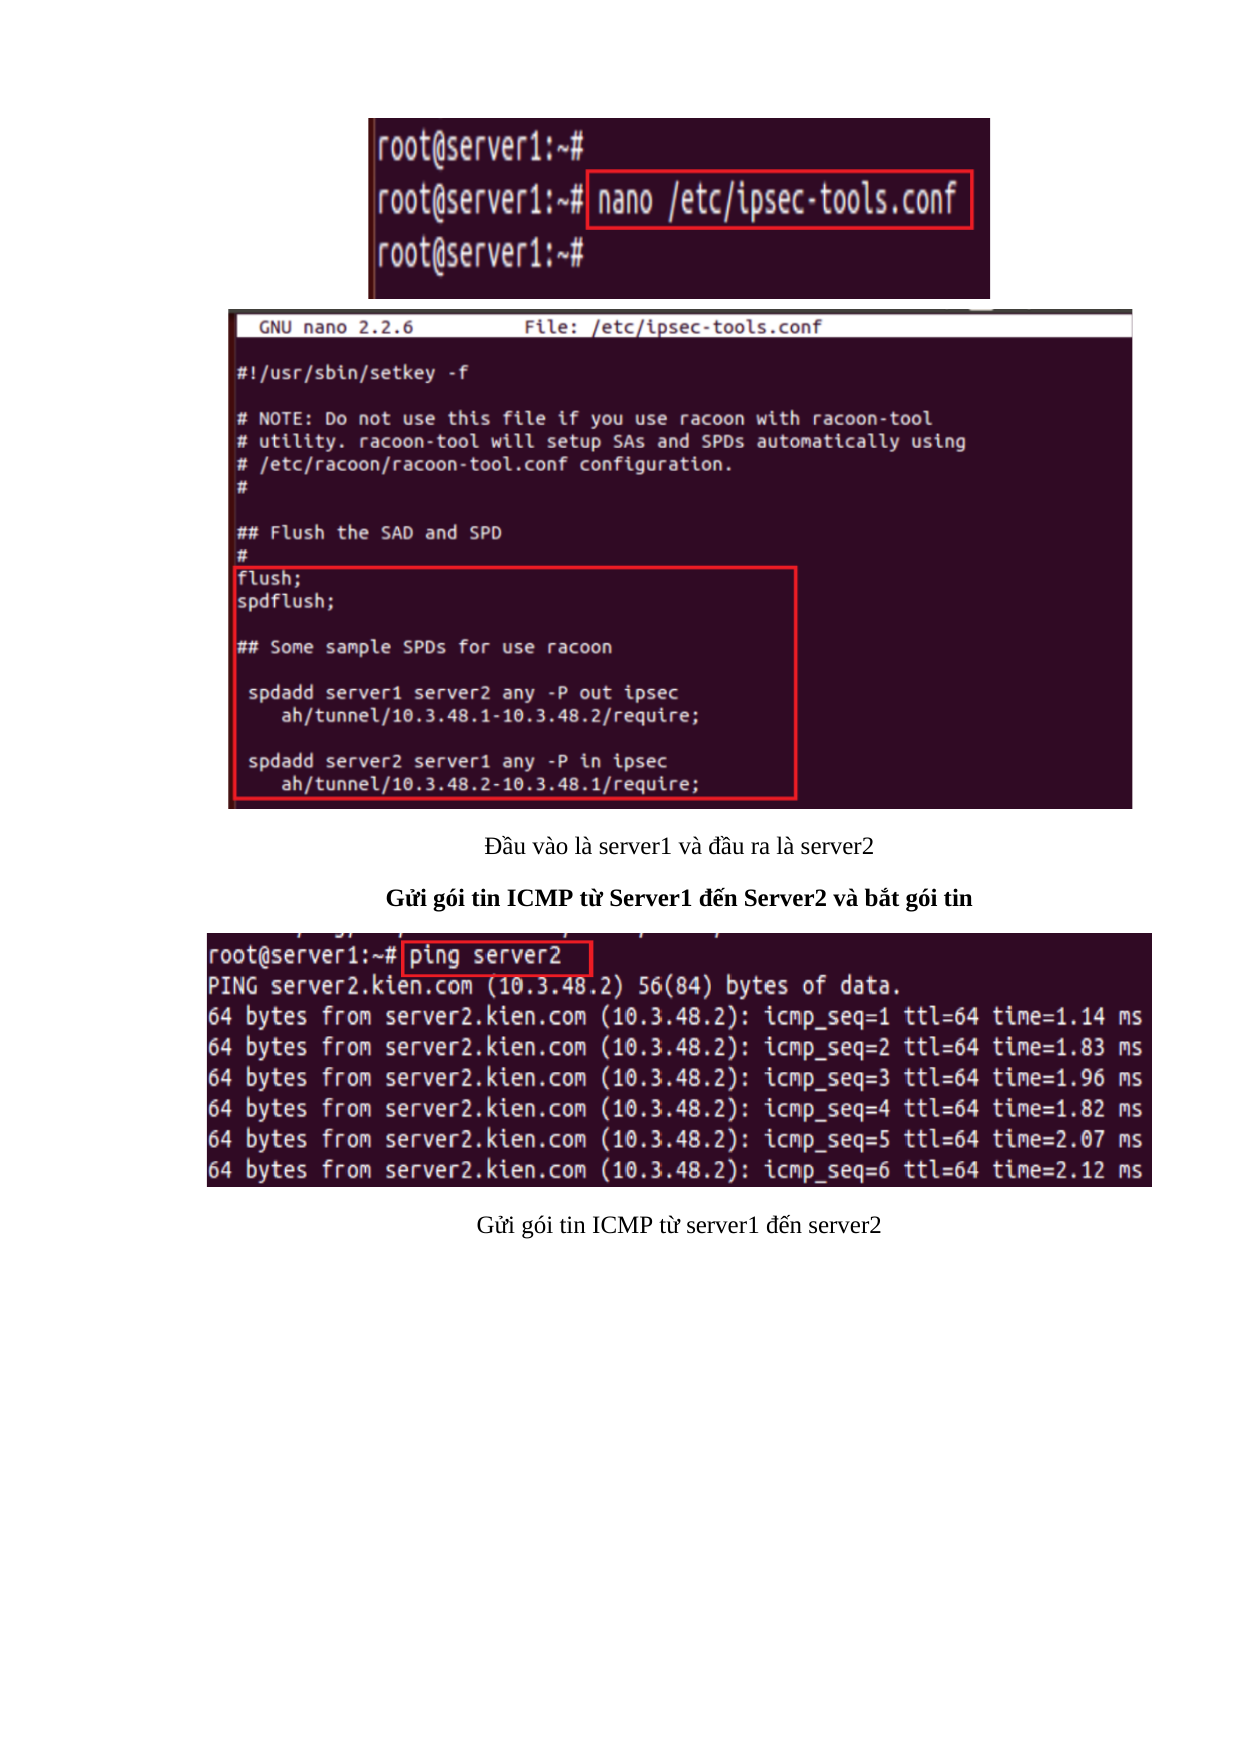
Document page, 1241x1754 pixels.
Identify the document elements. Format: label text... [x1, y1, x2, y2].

text Đầu vào là server1 và đầu ra là server2 [207, 831, 1152, 860]
picture [226, 309, 1133, 809]
picture [368, 118, 990, 299]
text Gửi gói tin ICMP từ server1 đến server2 [207, 1210, 1152, 1239]
picture [206, 933, 1152, 1187]
text Gửi gói tin ICMP từ Server1 đến Server2 và bắt gói tin [207, 883, 1152, 911]
